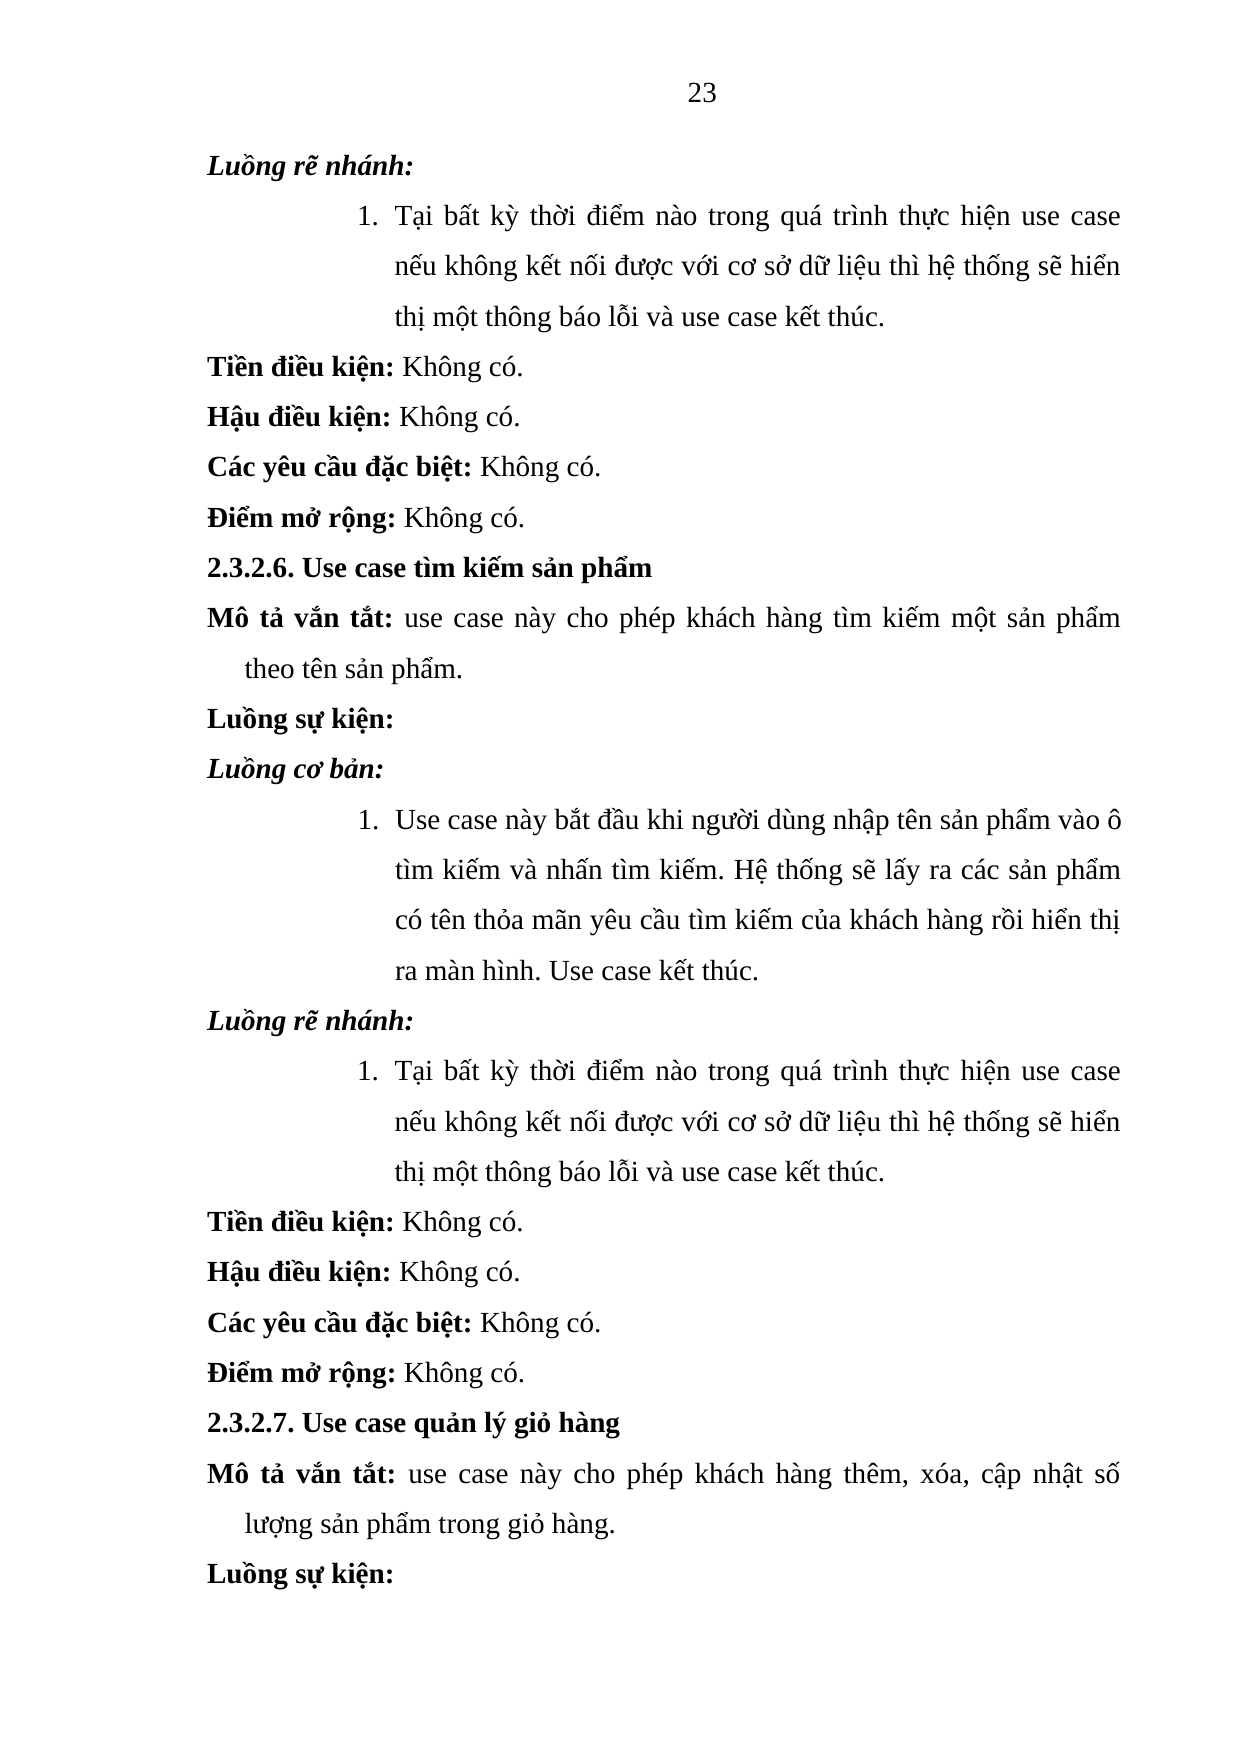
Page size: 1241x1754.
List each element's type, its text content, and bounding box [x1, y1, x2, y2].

text Điểm mở rộng: Không có. [207, 1355, 1122, 1389]
text Tiền điều kiện: Không có. [207, 349, 1122, 382]
text Tiền điều kiện: Không có. [207, 1204, 1122, 1238]
text Luồng sự kiện: [207, 1556, 1122, 1590]
text Điểm mở rộng: Không có. [207, 500, 1122, 533]
text Hậu điều kiện: Không có. [207, 399, 1122, 433]
text Mô tả vắn tắt: use case này cho phép khách hàng thêm, xóa, cập nhật số lượng sản phẩm trong giỏ hàng. [207, 1456, 1122, 1540]
text Mô tả vắn tắt: use case này cho phép khách hàng tìm kiếm một sản phẩm theo tên sản phẩm. [207, 601, 1122, 684]
text Luồng rẽ nhánh: [207, 148, 1122, 181]
text Luồng cơ bản: [207, 751, 1122, 785]
text 2.3.2.7. Use case quản lý giỏ hàng [207, 1406, 1122, 1439]
list Use case này bắt đầu khi người dùng nhập tên sản phẩm vào ô tìm kiếm và nhấn tìm kiếm. Hệ thống sẽ lấy ra các sản phẩm có tên thỏa mãn yêu cầu tìm kiếm của khách hàng rồi hiển thị ra màn hình. Use case kết thúc. [357, 802, 1122, 986]
list Tại bất kỳ thời điểm nào trong quá trình thực hiện use case nếu không kết nối được với cơ sở dữ liệu thì hệ thống sẽ hiển thị một thông báo lỗi và use case kết thúc. [357, 1053, 1122, 1187]
text Luồng sự kiện: [207, 701, 1122, 735]
list Tại bất kỳ thời điểm nào trong quá trình thực hiện use case nếu không kết nối được với cơ sở dữ liệu thì hệ thống sẽ hiển thị một thông báo lỗi và use case kết thúc. [357, 198, 1122, 332]
text Các yêu cầu đặc biệt: Không có. [207, 449, 1122, 483]
text Các yêu cầu đặc biệt: Không có. [207, 1305, 1122, 1338]
text Luồng rẽ nhánh: [207, 1003, 1122, 1037]
text Hậu điều kiện: Không có. [207, 1254, 1122, 1288]
text 2.3.2.6. Use case tìm kiếm sản phẩm [207, 550, 1122, 584]
